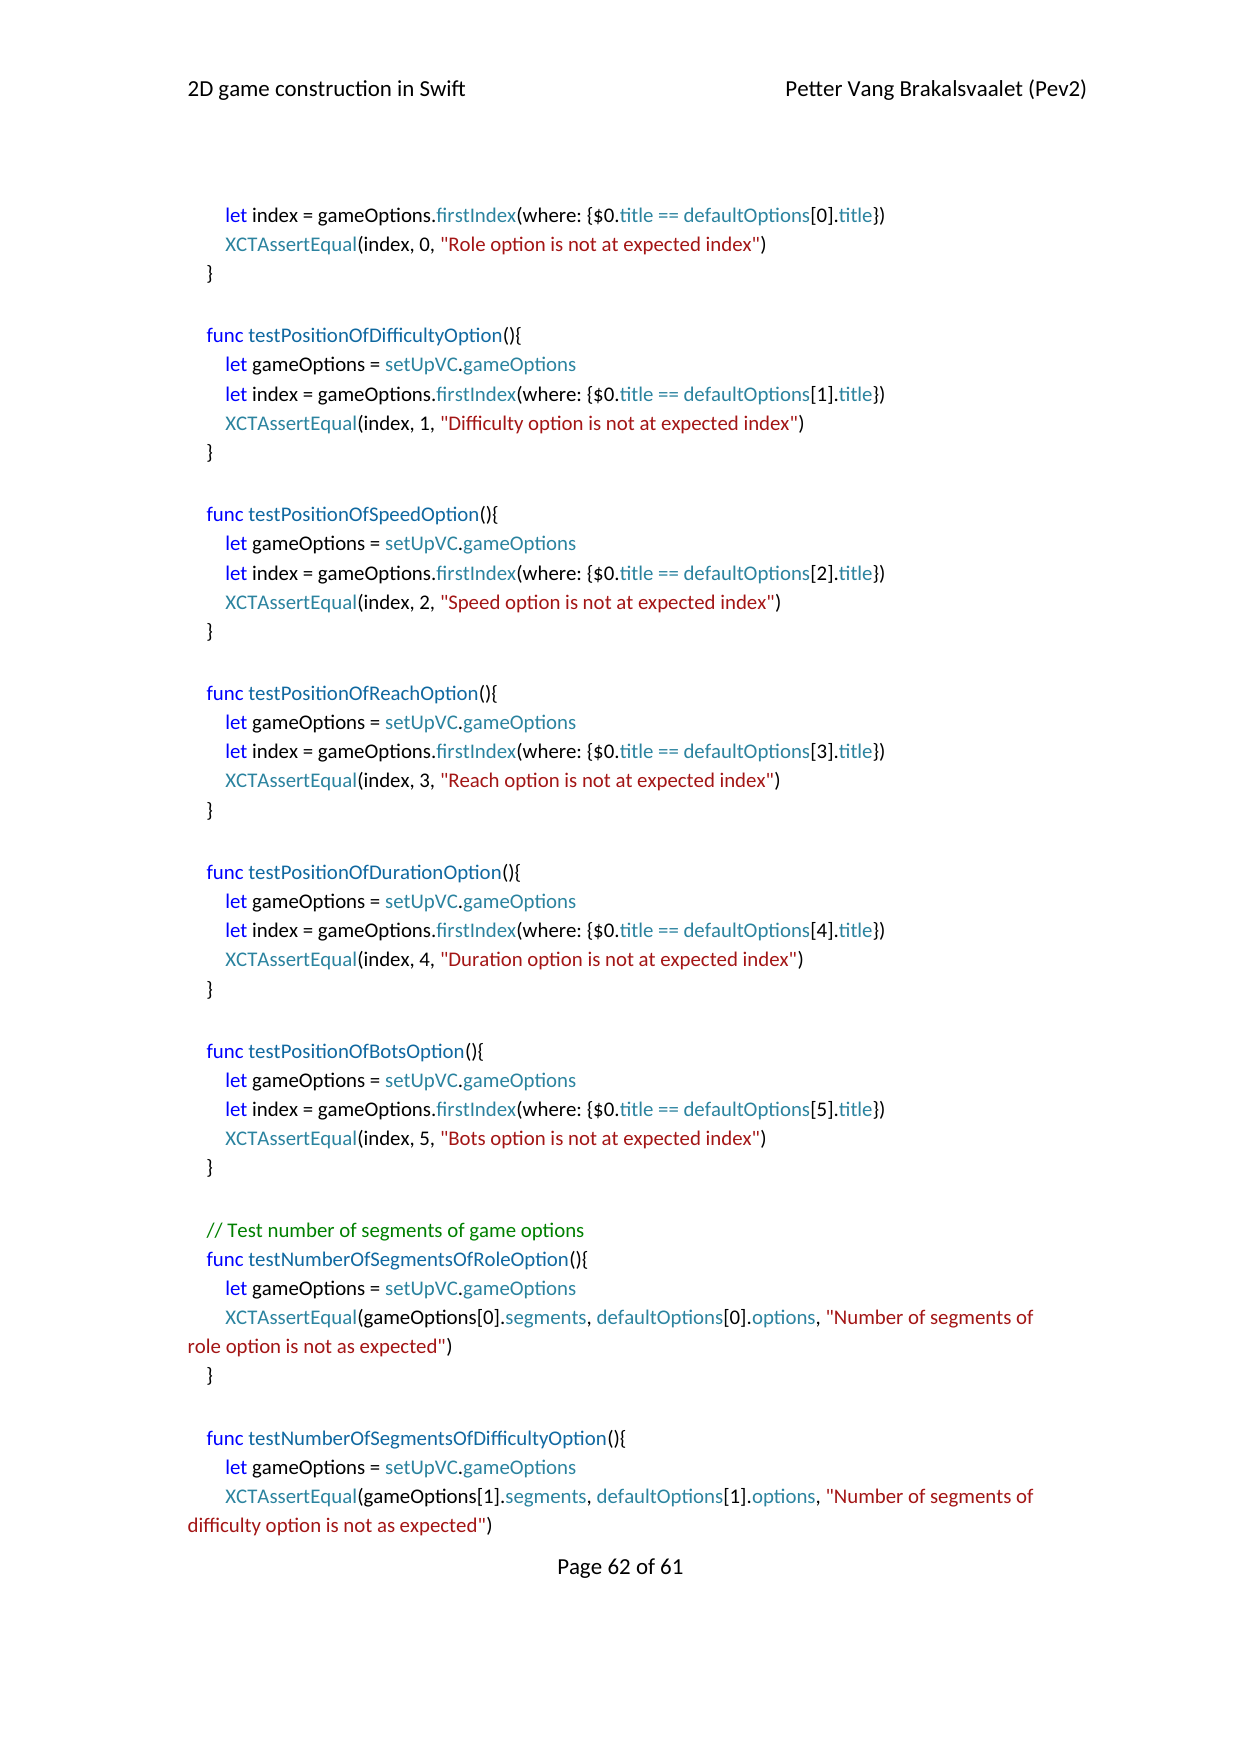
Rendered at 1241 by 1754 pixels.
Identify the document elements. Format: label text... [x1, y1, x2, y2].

text } [187, 1363, 1053, 1388]
text } [187, 260, 1053, 286]
text } [187, 1154, 1053, 1180]
text let index = gameOptions.firstIndex(where: {$0.title == defaultOptions[3].title}) [187, 738, 1053, 764]
text func testNumberOfSegmentsOfRoleOption(){ [187, 1246, 1053, 1271]
text } [187, 797, 1053, 822]
text } [187, 618, 1053, 643]
text XCTAssertEqual(index, 2, "Speed option is not at expected index") [187, 589, 1053, 614]
text let gameOptions = setUpVC.gameOptions [187, 1067, 1053, 1092]
text XCTAssertEqual(index, 1, "Difficulty option is not at expected index") [187, 410, 1053, 435]
text let gameOptions = setUpVC.gameOptions [187, 709, 1053, 735]
text XCTAssertEqual(index, 3, "Reach option is not at expected index") [187, 768, 1053, 793]
text let index = gameOptions.firstIndex(where: {$0.title == defaultOptions[5].title}) [187, 1096, 1053, 1122]
text } [187, 439, 1053, 464]
text let index = gameOptions.firstIndex(where: {$0.title == defaultOptions[1].title}) [187, 381, 1053, 406]
text let index = gameOptions.firstIndex(where: {$0.title == defaultOptions[0].title}) [187, 202, 1053, 227]
text func testPositionOfDurationOption(){ [187, 859, 1053, 884]
text } [187, 976, 1053, 1001]
text let gameOptions = setUpVC.gameOptions [187, 1454, 1053, 1479]
text func testNumberOfSegmentsOfDifficultyOption(){ [187, 1425, 1053, 1450]
text let gameOptions = setUpVC.gameOptions [187, 352, 1053, 377]
text XCTAssertEqual(gameOptions[1].segments, defaultOptions[1].options, "Number of segments of difficulty option is not as expected") [187, 1483, 1053, 1538]
text let gameOptions = setUpVC.gameOptions [187, 531, 1053, 556]
text XCTAssertEqual(index, 4, "Duration option is not at expected index") [187, 947, 1053, 972]
text let gameOptions = setUpVC.gameOptions [187, 1275, 1053, 1301]
text XCTAssertEqual(index, 5, "Bots option is not at expected index") [187, 1125, 1053, 1151]
text XCTAssertEqual(index, 0, "Role option is not at expected index") [187, 231, 1053, 257]
text let index = gameOptions.firstIndex(where: {$0.title == defaultOptions[4].title}) [187, 917, 1053, 943]
text func testPositionOfSpeedOption(){ [187, 501, 1053, 527]
text let index = gameOptions.firstIndex(where: {$0.title == defaultOptions[2].title}) [187, 560, 1053, 585]
text func testPositionOfBotsOption(){ [187, 1038, 1053, 1063]
text // Test number of segments of game options [187, 1217, 1053, 1242]
text let gameOptions = setUpVC.gameOptions [187, 888, 1053, 914]
text func testPositionOfDifficultyOption(){ [187, 322, 1053, 348]
text XCTAssertEqual(gameOptions[0].segments, defaultOptions[0].options, "Number of segments of role option is not as expected") [187, 1304, 1053, 1359]
text func testPositionOfReachOption(){ [187, 680, 1053, 706]
